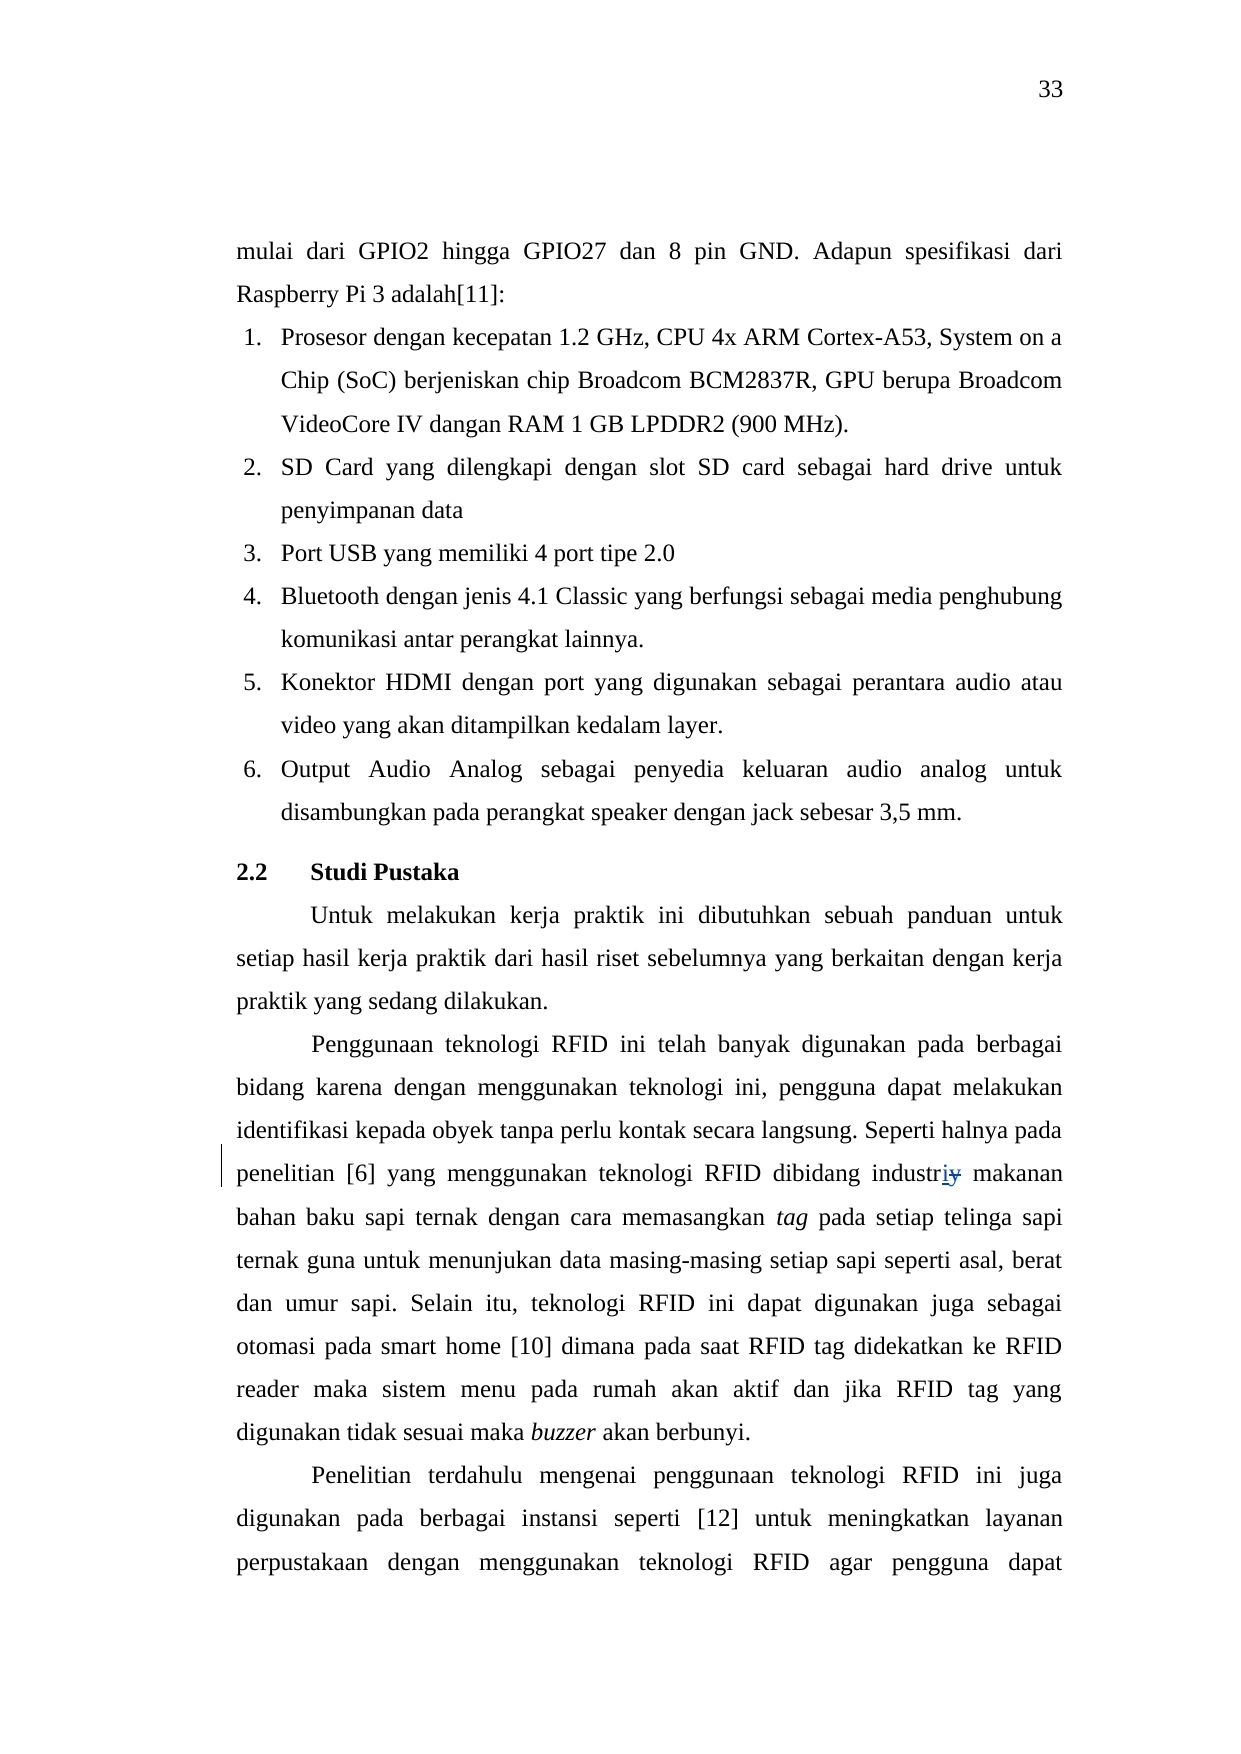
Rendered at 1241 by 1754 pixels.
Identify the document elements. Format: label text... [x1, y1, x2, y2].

list Bluetooth dengan jenis 4.1 Classic yang berfungsi sebagai media penghubung komunikasi antar perangkat lainnya. [243, 581, 1063, 653]
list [236, 236, 1063, 308]
text Penggunaan teknologi RFID ini telah banyak digunakan pada berbagai bidang karena dengan menggunakan teknologi ini, pengguna dapat melakukan identifikasi kepada obyek tanpa perlu kontak secara langsung. Seperti halnya pada penelitian [6] yang menggunakan teknologi RFID dibidang industr makanan bahan baku sapi ternak dengan cara memasangkan tag pada setiap telinga sapi ternak guna untuk menunjukan data masing-masing setiap sapi seperti asal, berat dan umur sapi. Selain itu, teknologi RFID ini dapat digunakan juga sebagai otomasi pada smart home [10] dimana pada saat RFID tag didekatkan ke RFID reader maka sistem menu pada rumah akan aktif dan jika RFID tag yang digunakan tidak sesuai maka buzzer akan berbunyi. [236, 1029, 1063, 1446]
text Untuk melakukan kerja praktik ini dibutuhkan sebuah panduan untuk setiap hasil kerja praktik dari hasil riset sebelumnya yang berkaitan dengan kerja praktik yang sedang dilakukan. [236, 900, 1063, 1015]
list Konektor HDMI dengan port yang digunakan sebagai perantara audio atau video yang akan ditampilkan kedalam layer. [243, 667, 1063, 739]
list Output Audio Analog sebagai penyedia keluaran audio analog untuk disambungkan pada perangkat speaker dengan jack sebesar 3,5 mm. [243, 754, 1063, 826]
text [236, 1460, 1063, 1575]
list Port USB yang memiliki 4 port tipe 2.0 [243, 538, 1063, 567]
list Prosesor dengan kecepatan 1.2 GHz, CPU 4x ARM Cortex-A53, System on a Chip (SoC) berjeniskan chip Broadcom BCM2837R, GPU berupa Broadcom VideoCore IV dangan RAM 1 GB LPDDR2 (900 MHz). [243, 322, 1063, 437]
list SD Card yang dilengkapi dengan slot SD card sebagai hard drive untuk penyimpanan data [243, 452, 1063, 524]
subtitle Studi Pustaka [236, 857, 1063, 885]
